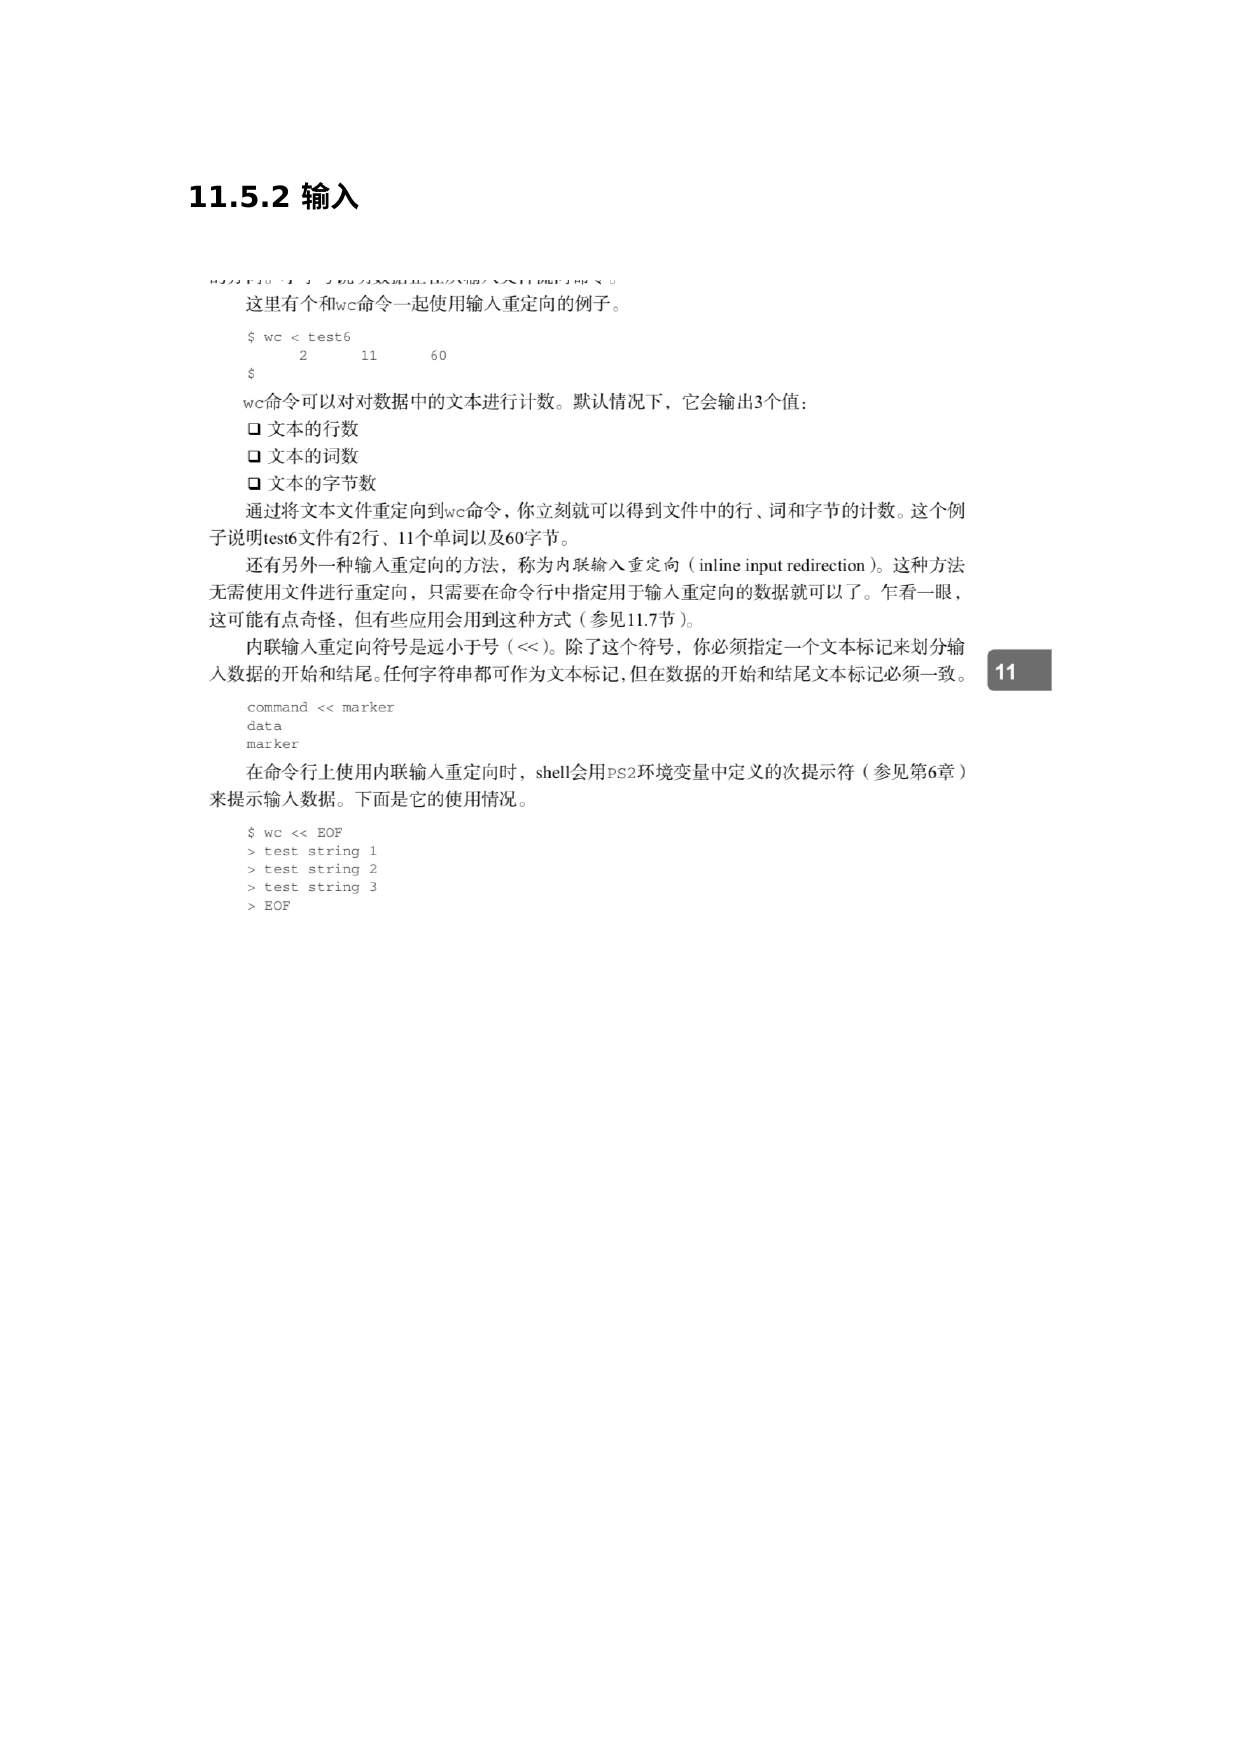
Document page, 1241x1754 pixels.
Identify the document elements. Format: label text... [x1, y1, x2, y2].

picture [187, 280, 1052, 932]
subtitle 11.5.2 输入 [187, 162, 1053, 227]
